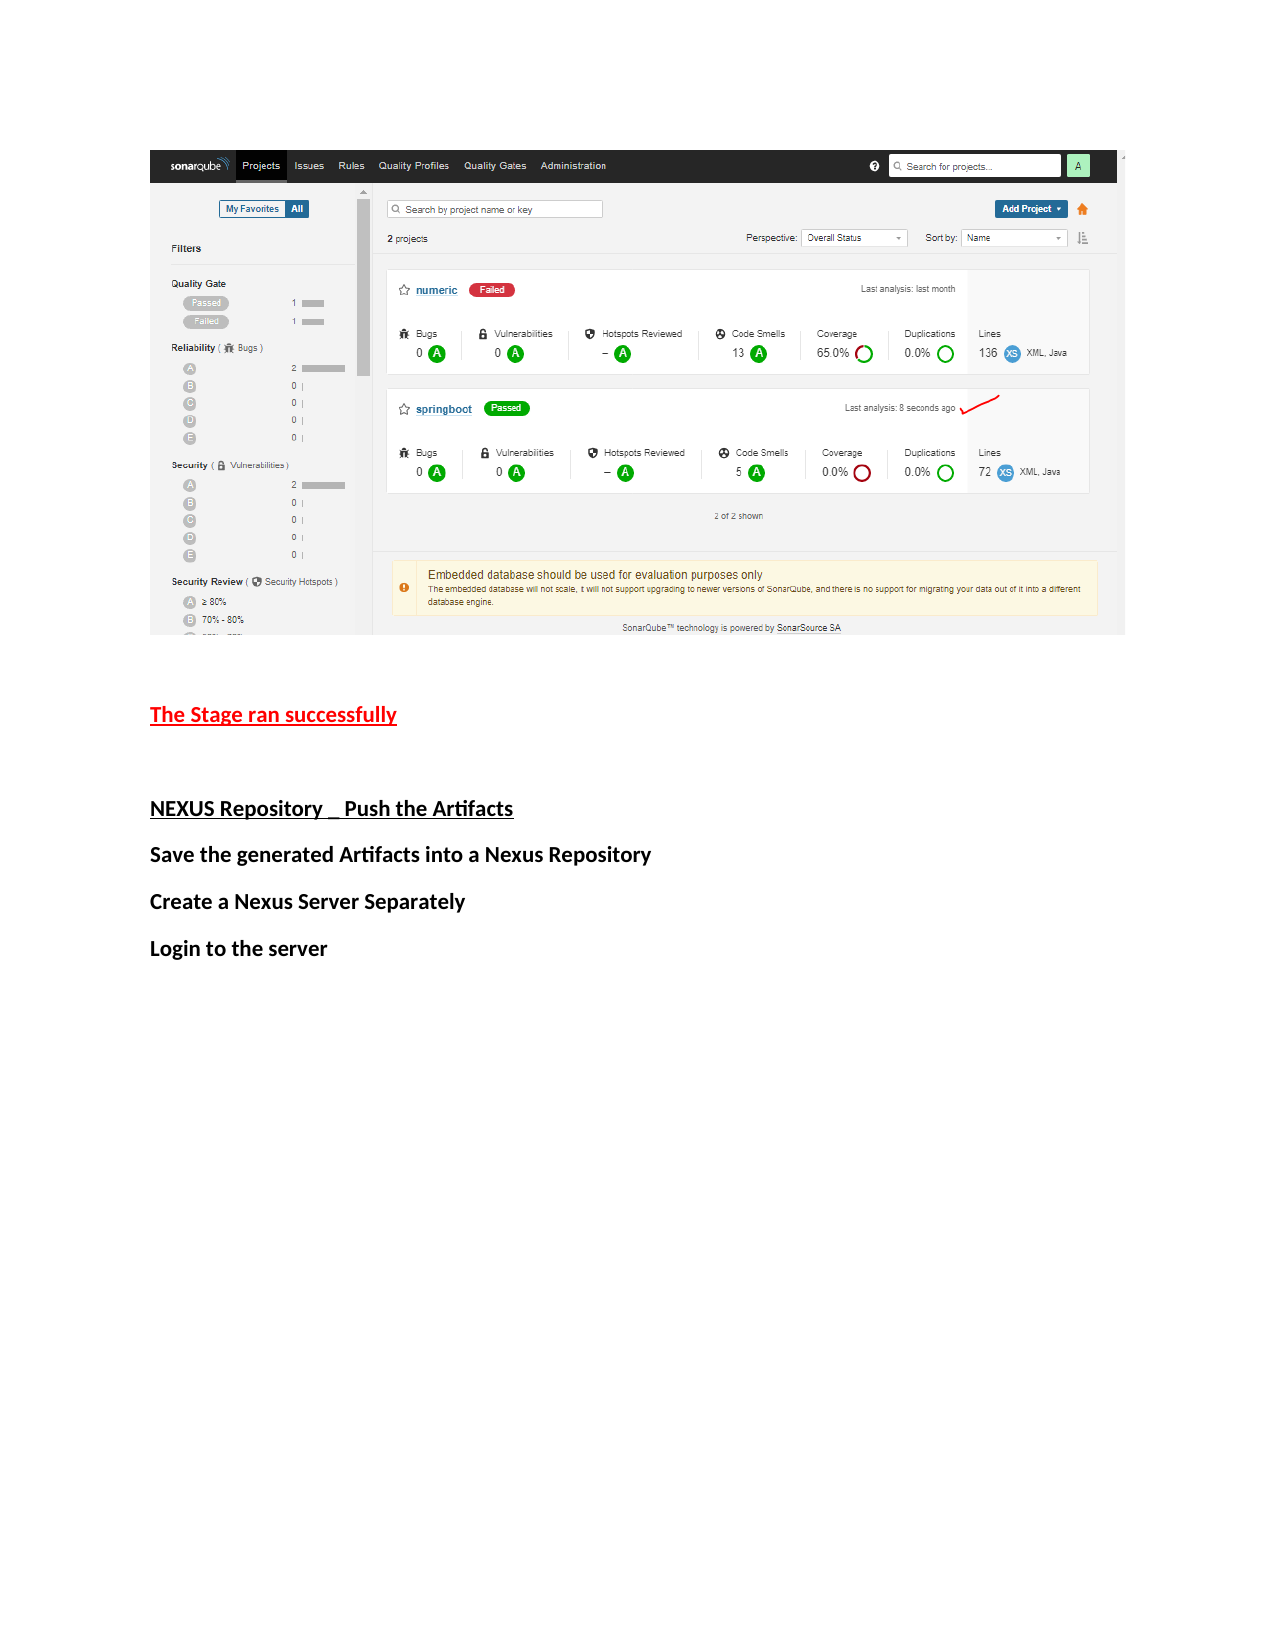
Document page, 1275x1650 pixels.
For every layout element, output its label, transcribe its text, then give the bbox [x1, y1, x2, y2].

text NEXUS Repository _ Push the Artifacts [150, 794, 1125, 822]
text Create a Nexus Server Separately [150, 887, 1125, 915]
text Login to the server [150, 934, 1125, 962]
text Save the generated Artifacts into a Nexus Repository [150, 841, 1125, 868]
text The Stage ran successfully [150, 700, 1125, 728]
picture [150, 150, 1125, 635]
